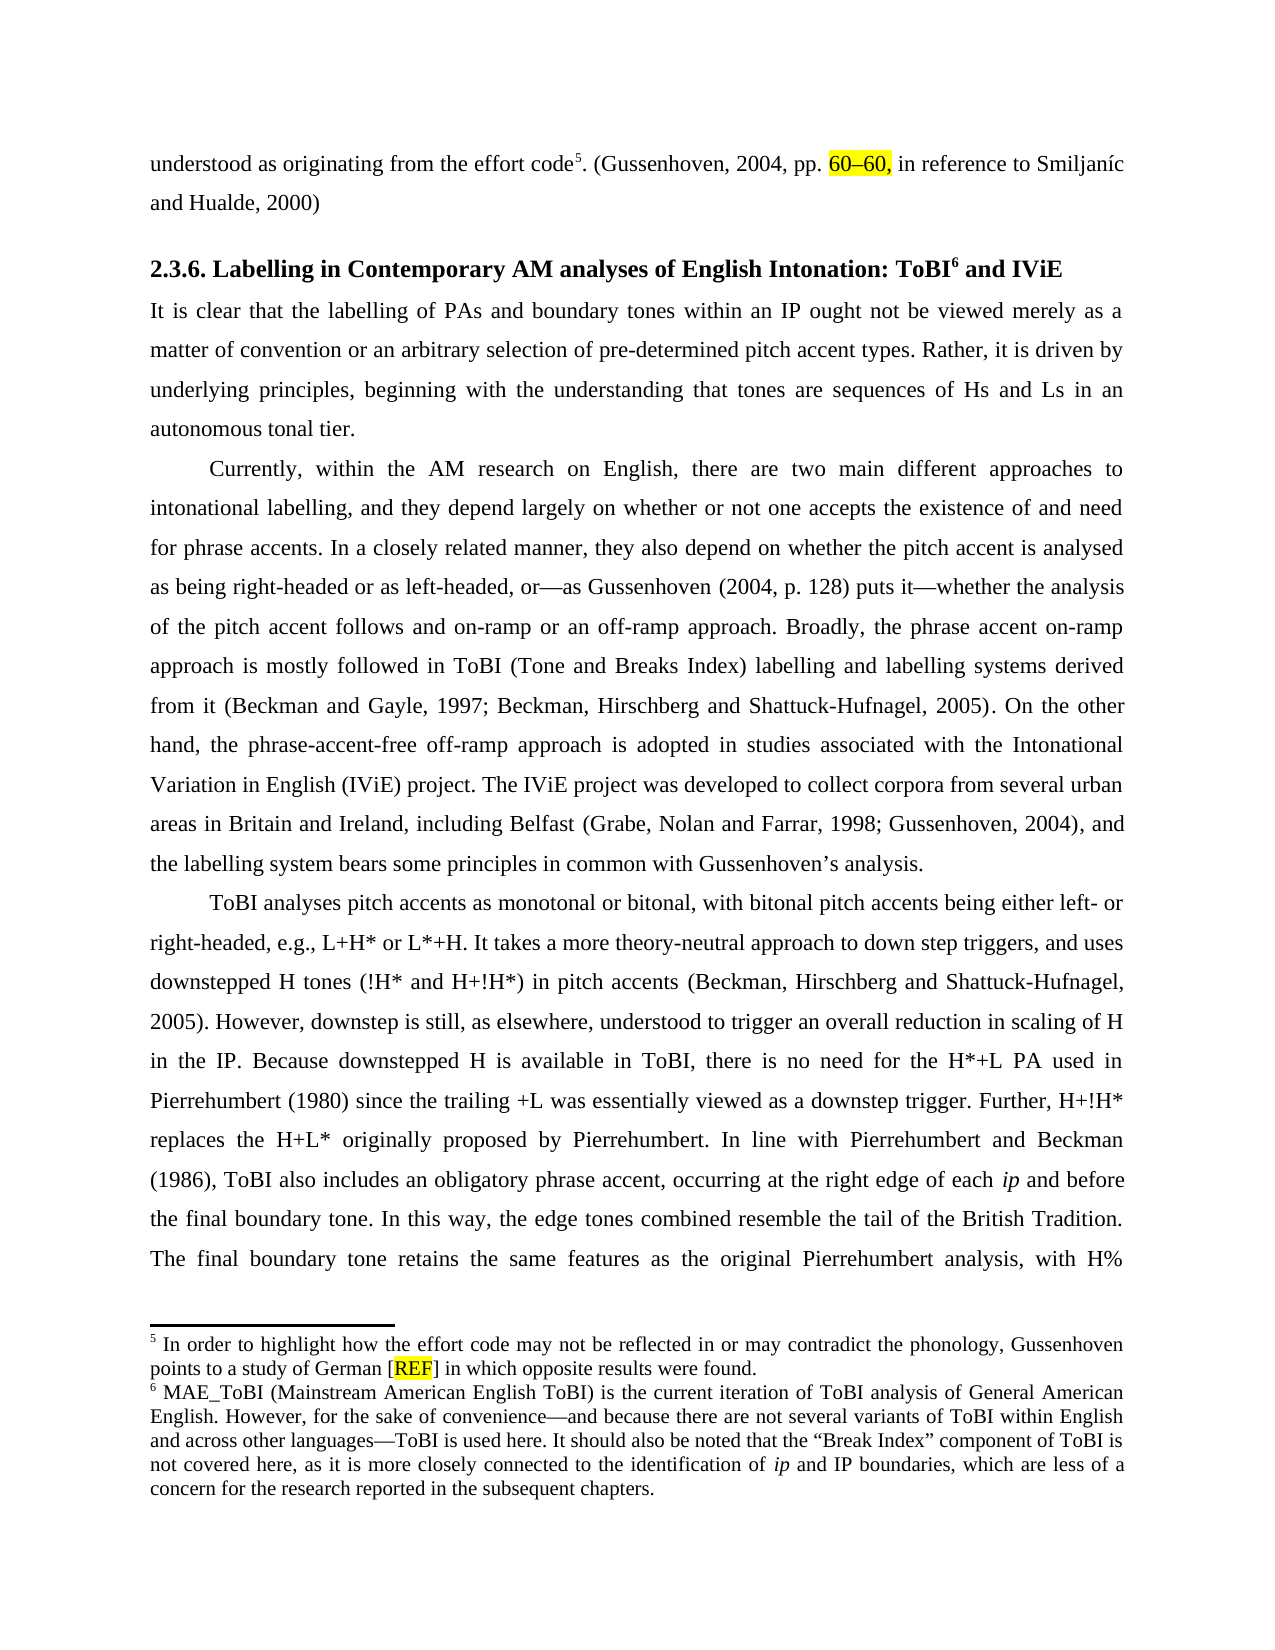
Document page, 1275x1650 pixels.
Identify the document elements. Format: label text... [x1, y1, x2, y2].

text Currently, within the AM research on English, there are two main different approaches to intonational labelling, and they depend largely on whether or not one accepts the existence of and need for phrase accents. In a closely related manner, they also depend on whether the pitch accent is analysed as being right-headed or as left-headed, or—as Gussenhoven (2004, p. 128) puts it—whether the analysis of the pitch accent follows and on-ramp or an off-ramp approach. Broadly, the phrase accent on-ramp approach is mostly followed in ToBI (Tone and Breaks Index) labelling and labelling systems derived from it (Beckman and Gayle, 1997; Beckman, Hirschberg and Shattuck-Hufnagel, 2005). On the other hand, the phrase-accent-free off-ramp approach is adopted in studies associated with the Intonational Variation in English (IViE) project. The IViE project was developed to collect corpora from several urban areas in Britain and Ireland, including Belfast (Grabe, Nolan and Farrar, 1998; Gussenhoven, 2004), and the labelling system bears some principles in common with Gussenhoven’s analysis. [150, 455, 1125, 876]
subtitle Labelling in Contemporary AM analyses of English Intonation: ToBI and IViE [150, 254, 1125, 283]
text It is clear that the labelling of PAs and boundary tones within an IP ought not be viewed merely as a matter of convention or an arbitrary selection of pre-determined pitch accent types. Rather, it is driven by underlying principles, beginning with the understanding that tones are sequences of Hs and Ls in an autonomous tonal tier. [150, 297, 1125, 442]
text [150, 150, 1125, 216]
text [150, 889, 1125, 1271]
